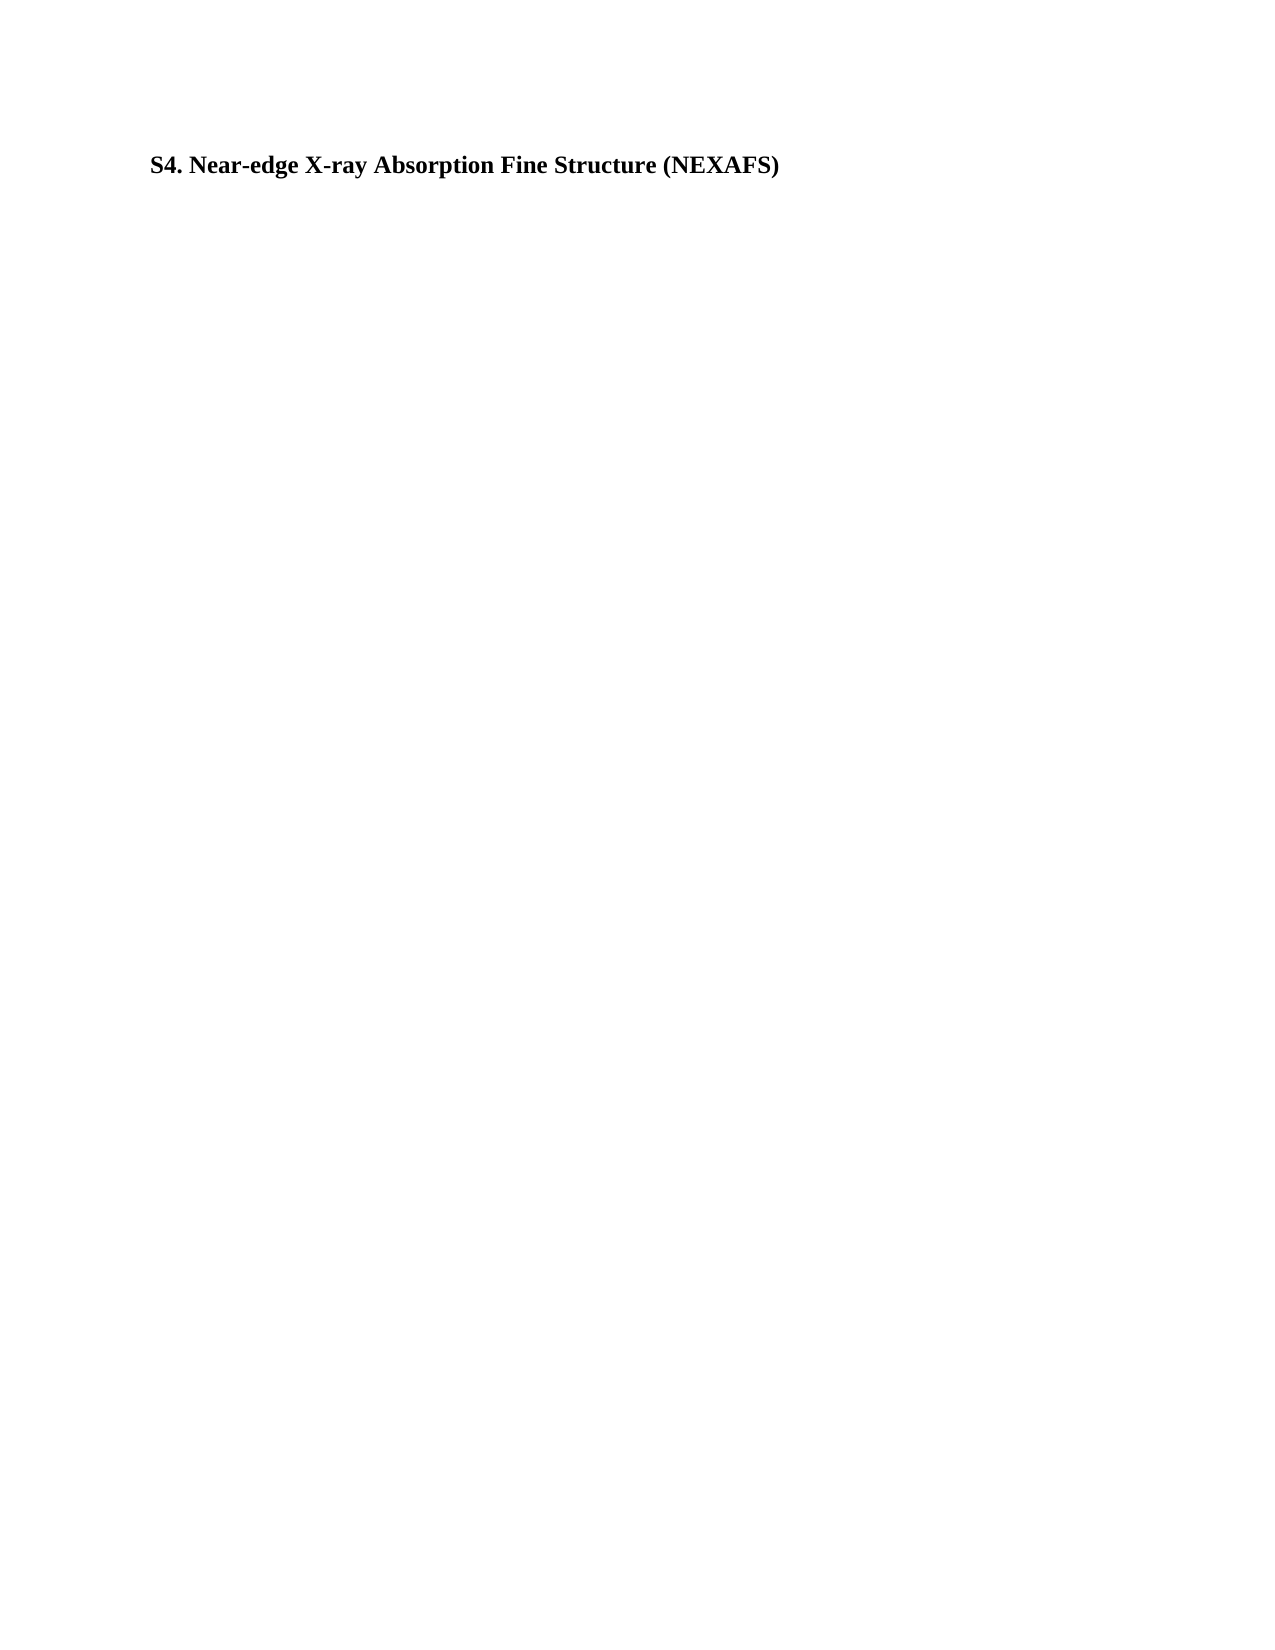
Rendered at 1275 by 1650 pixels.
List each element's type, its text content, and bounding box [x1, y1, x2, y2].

text S4. Near-edge X-ray Absorption Fine Structure (NEXAFS) [150, 150, 1125, 179]
